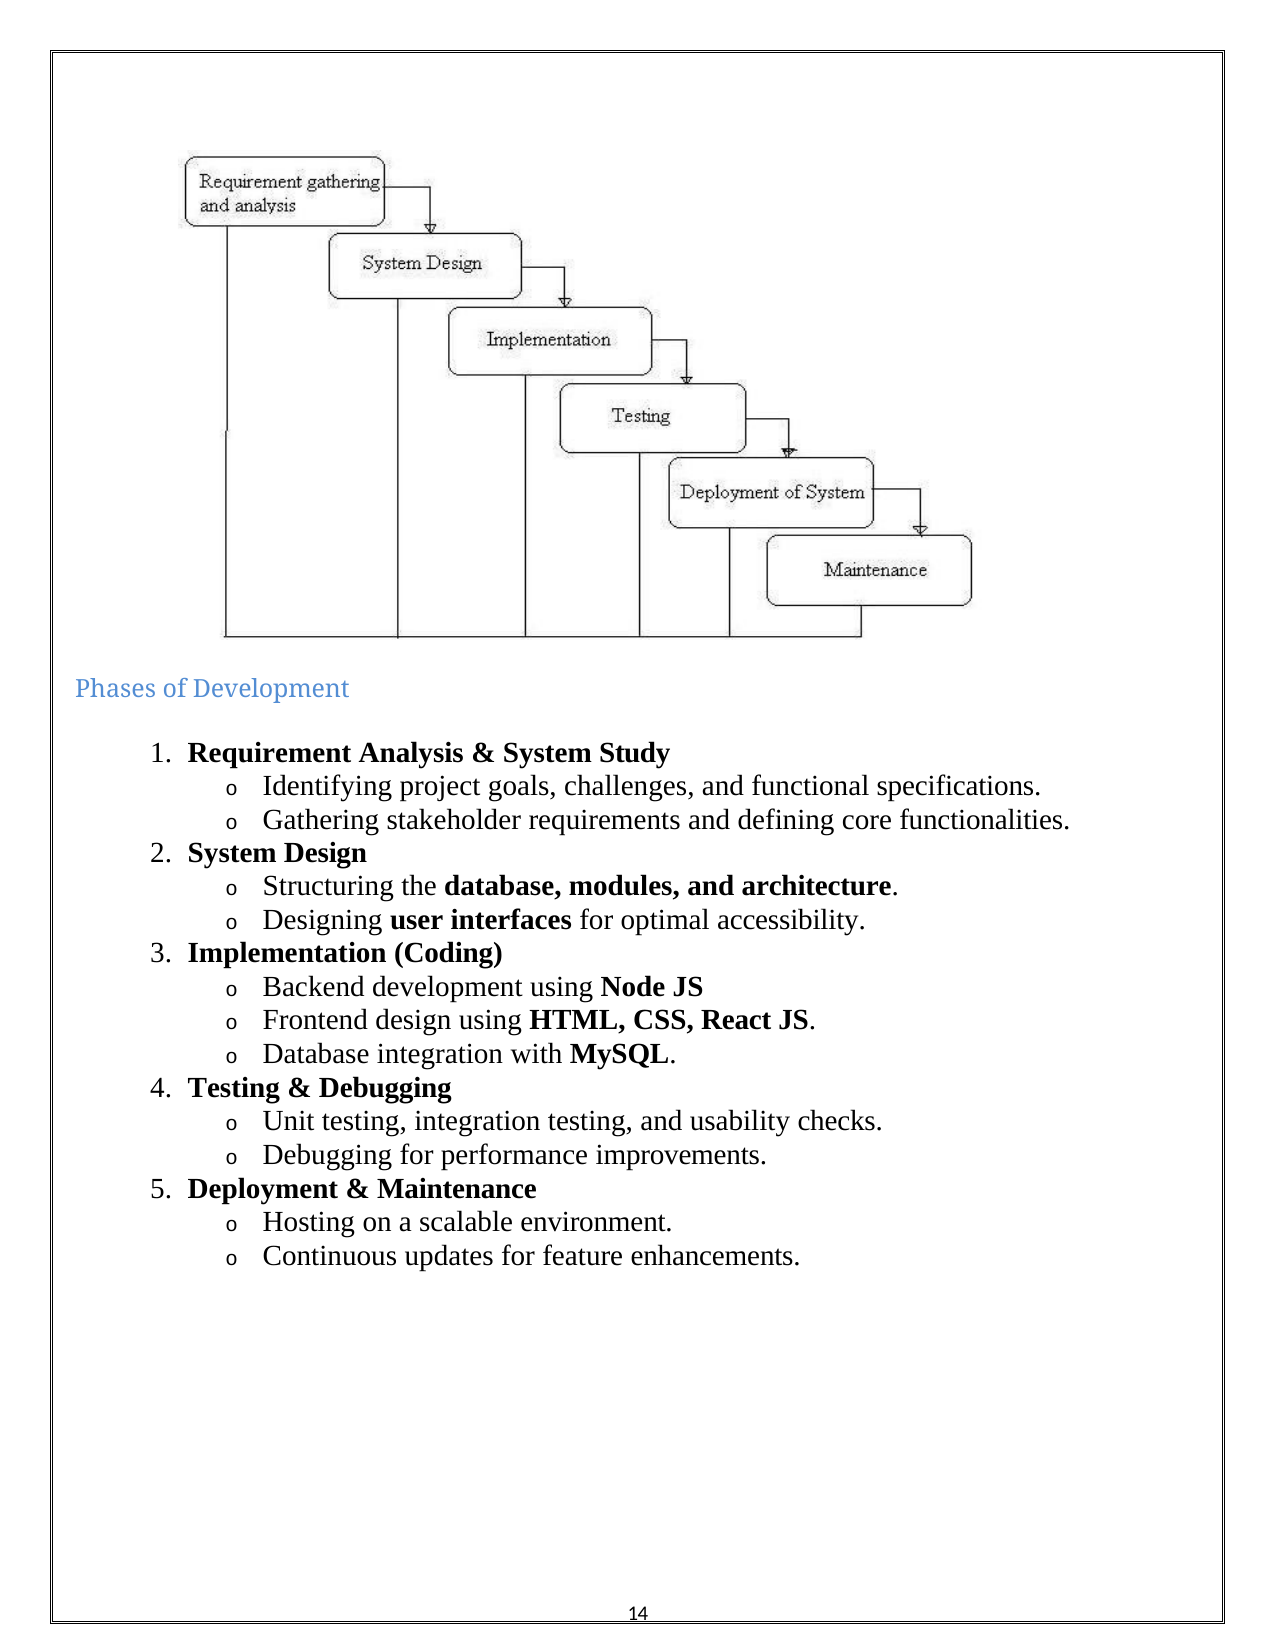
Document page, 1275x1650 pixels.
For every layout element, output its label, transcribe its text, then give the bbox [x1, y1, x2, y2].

list Debugging for performance improvements. [225, 1137, 1162, 1171]
list Unit testing, integration testing, and usability checks. [225, 1104, 1162, 1137]
subtitle Testing & Debugging [150, 1070, 1162, 1104]
list Database integration with MySQL. [225, 1036, 1162, 1070]
list Hosting on a scalable environment. [225, 1205, 1162, 1238]
picture [177, 150, 983, 640]
subtitle Requirement Analysis & System Study [150, 735, 1162, 769]
list Backend development using Node JS [225, 969, 1162, 1003]
subtitle System Design [150, 836, 1162, 869]
list Gathering stakeholder requirements and defining core functionalities. [225, 802, 1162, 835]
subtitle Deployment & Maintenance [150, 1171, 1162, 1205]
list Structuring the database, modules, and architecture. [225, 869, 1162, 902]
text Phases of Development [75, 670, 1162, 704]
list Frontend design using HTML, CSS, React JS. [225, 1003, 1162, 1036]
list Identifying project goals, challenges, and functional specifications. [225, 769, 1162, 802]
list Continuous updates for feature enhancements. [225, 1238, 1162, 1271]
subtitle Implementation (Coding) [150, 936, 1162, 969]
list Designing user interfaces for optimal accessibility. [225, 902, 1162, 936]
